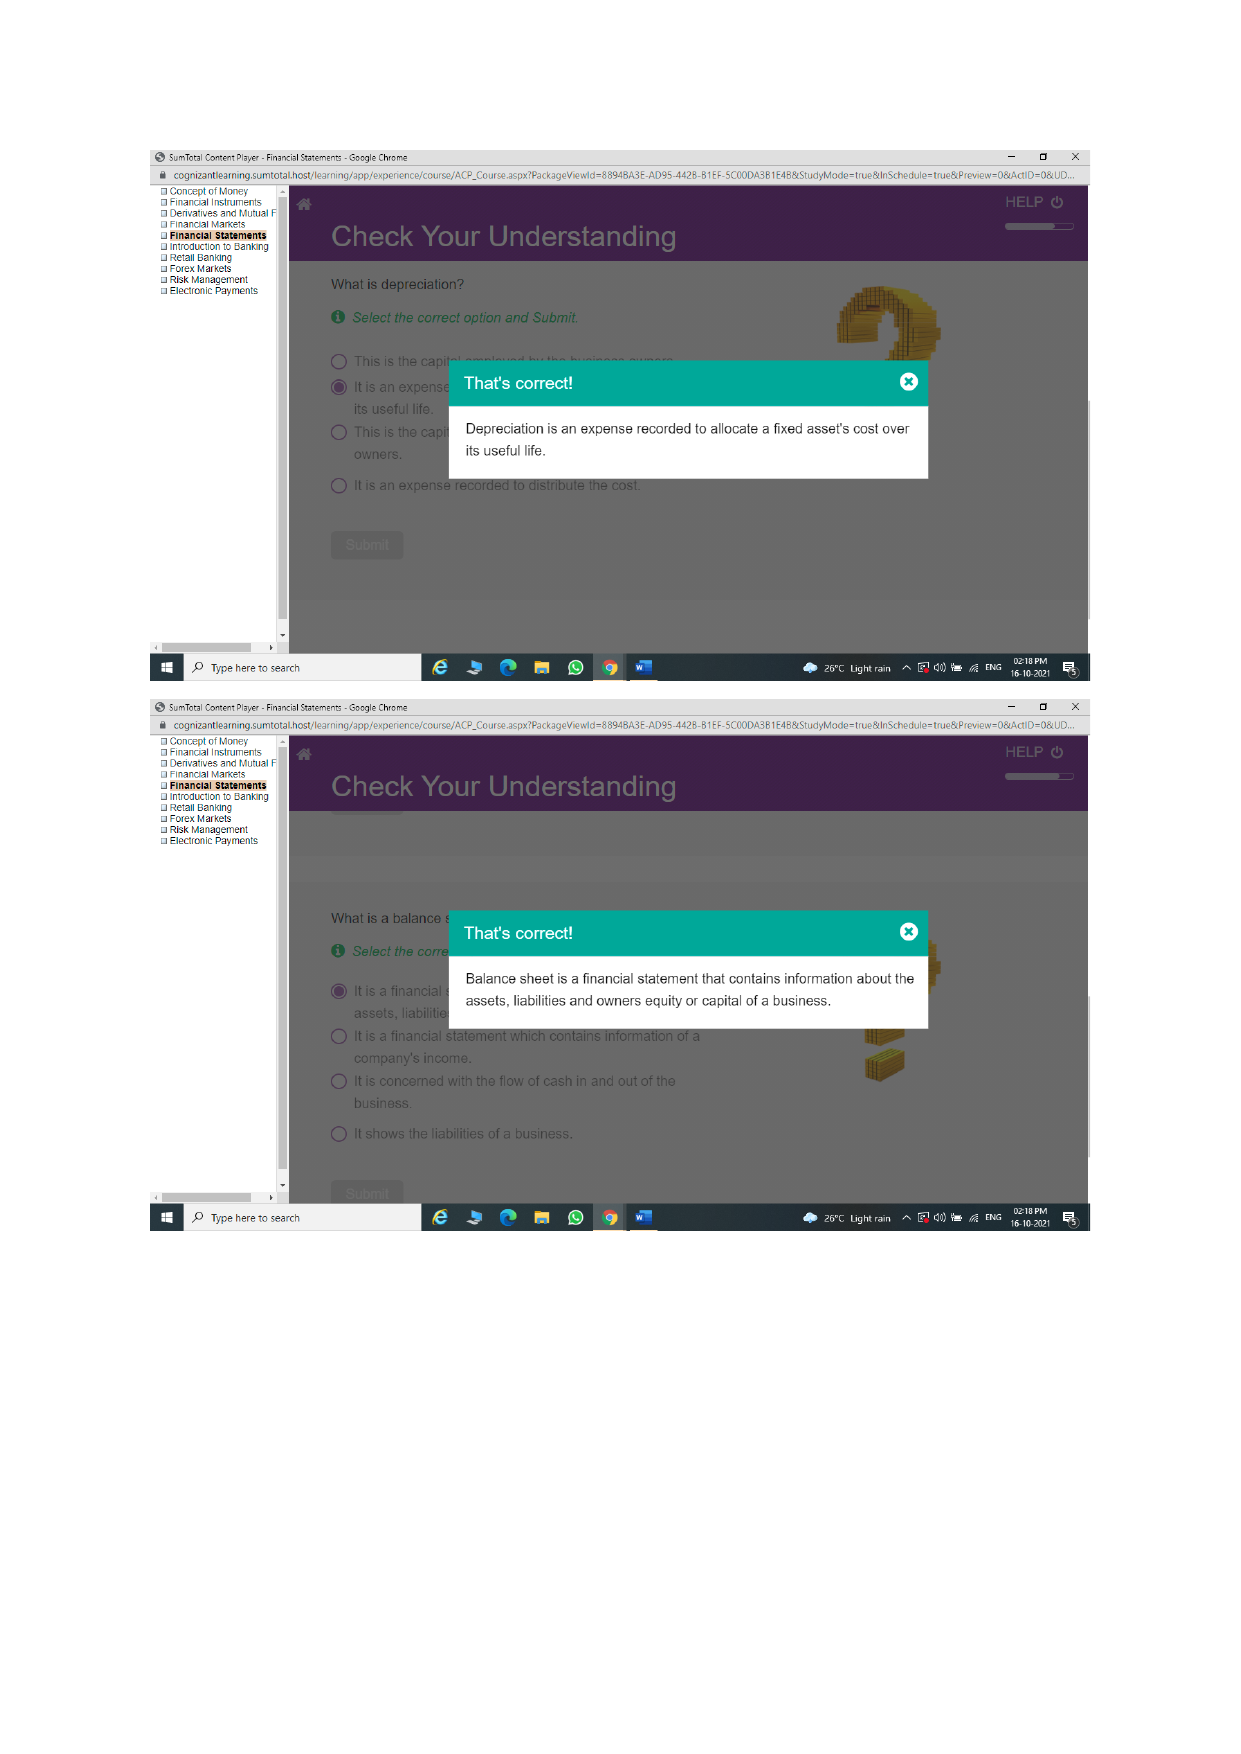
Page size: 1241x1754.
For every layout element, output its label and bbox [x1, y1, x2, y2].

picture [150, 699, 1091, 1231]
picture [150, 150, 1091, 681]
